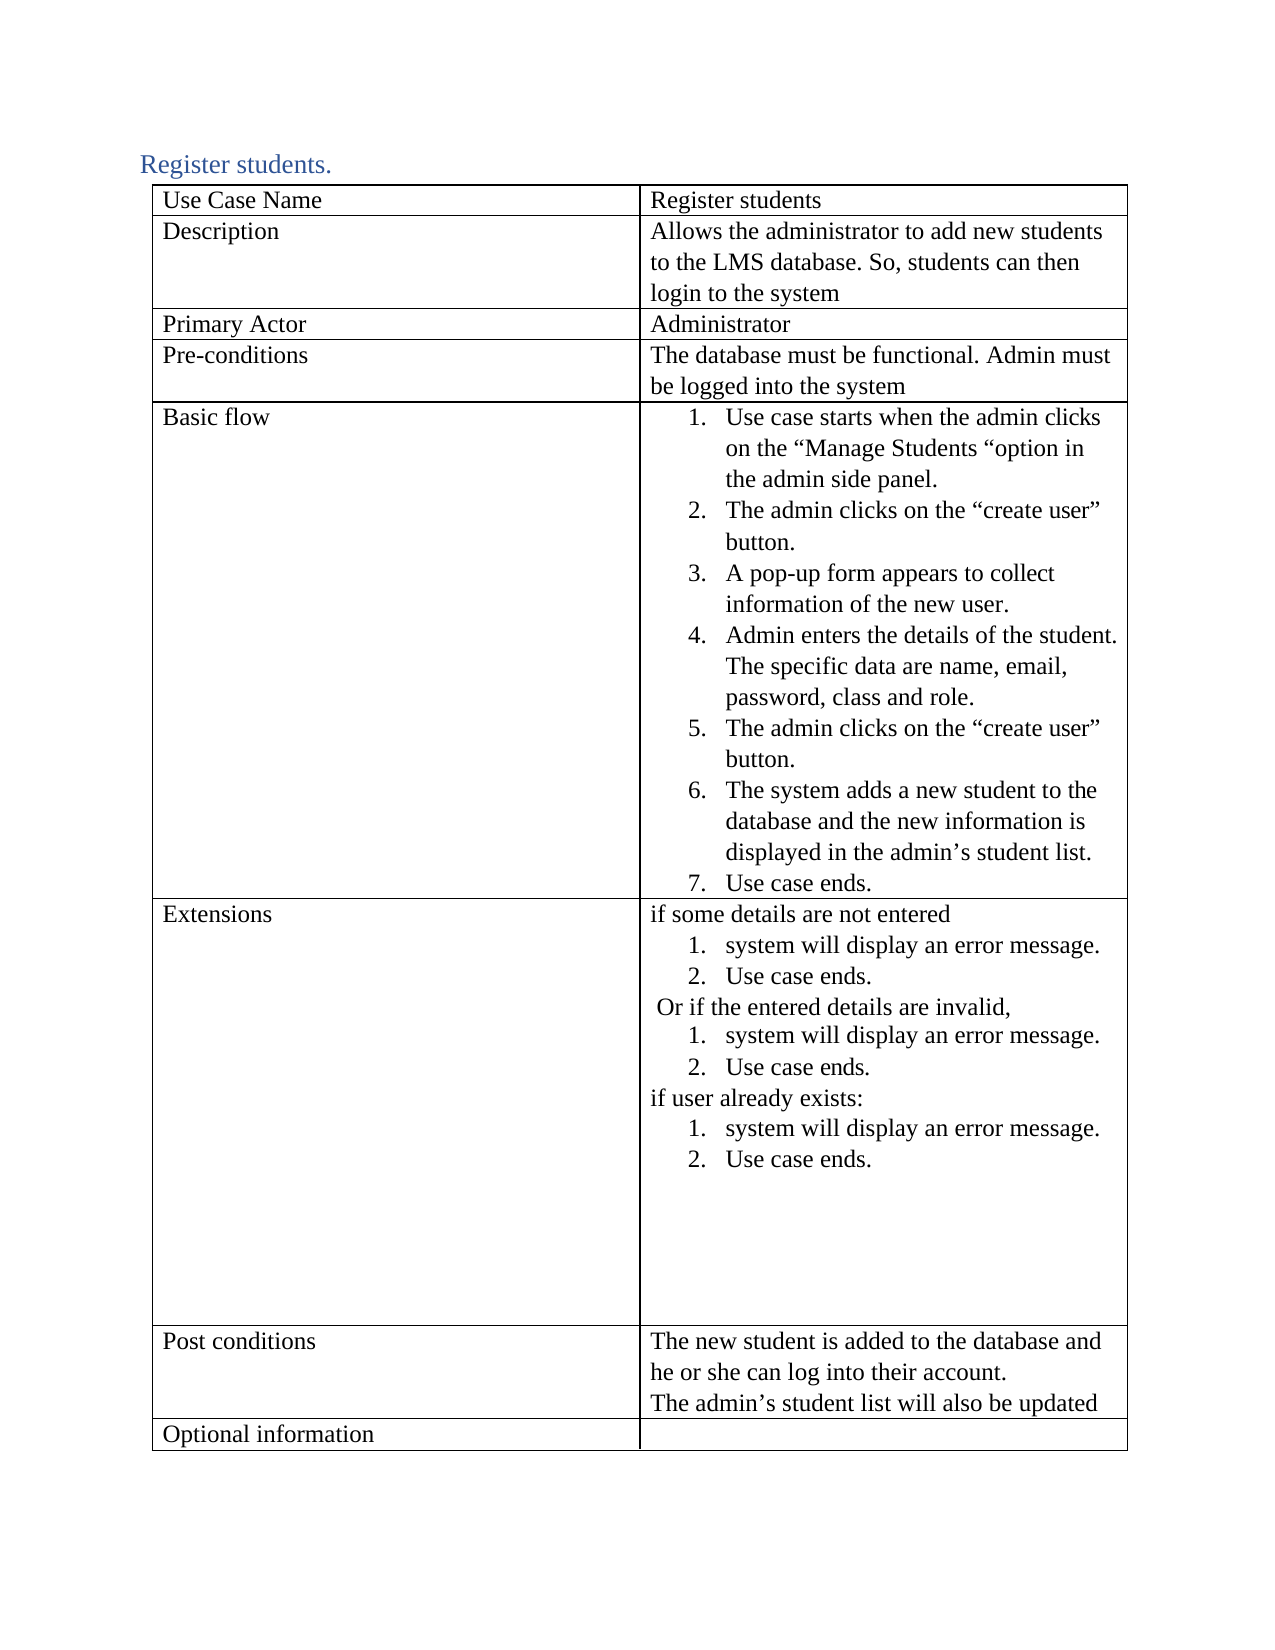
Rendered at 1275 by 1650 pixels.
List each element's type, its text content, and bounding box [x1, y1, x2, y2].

table_cell Allows the administrator to add new students to the LMS database. So, students can then login to the system [641, 216, 1127, 308]
table_cell The database must be functional. Admin must be logged into the system [641, 340, 1127, 401]
subtitle Register students. [139, 148, 1158, 179]
table_cell Extensions [153, 899, 639, 1325]
table_cell Post conditions [153, 1326, 639, 1418]
table_cell if some details are not entered system will display an error message. Use case ends. Or if the entered details are invalid, system will display an error message. Use case ends. if user already exists: system will display an error message. Use case ends. [641, 899, 1127, 1325]
table_cell [641, 1419, 1127, 1449]
table_cell Pre-conditions [153, 340, 639, 401]
table_cell Description [153, 216, 639, 308]
table_cell Use case starts when the admin clicks on the “Manage Students “option in the admin side panel. The admin clicks on the “create user” button. A pop-up form appears to collect information of the new user. Admin enters the details of the student. The specific data are name, email, password, class and role. The admin clicks on the “create user” button. The system adds a new student to the database and the new information is displayed in the admin’s student list. Use case ends. [641, 403, 1127, 898]
table_cell Basic flow [153, 403, 639, 898]
table_header Use Case Name [153, 186, 639, 215]
table_cell Optional information [153, 1419, 639, 1449]
table_cell Primary Actor [153, 309, 639, 339]
table_cell Administrator [641, 309, 1127, 339]
table_header Register students [641, 186, 1127, 215]
table_cell The new student is added to the database and he or she can log into their account. The admin’s student list will also be updated [641, 1326, 1127, 1418]
